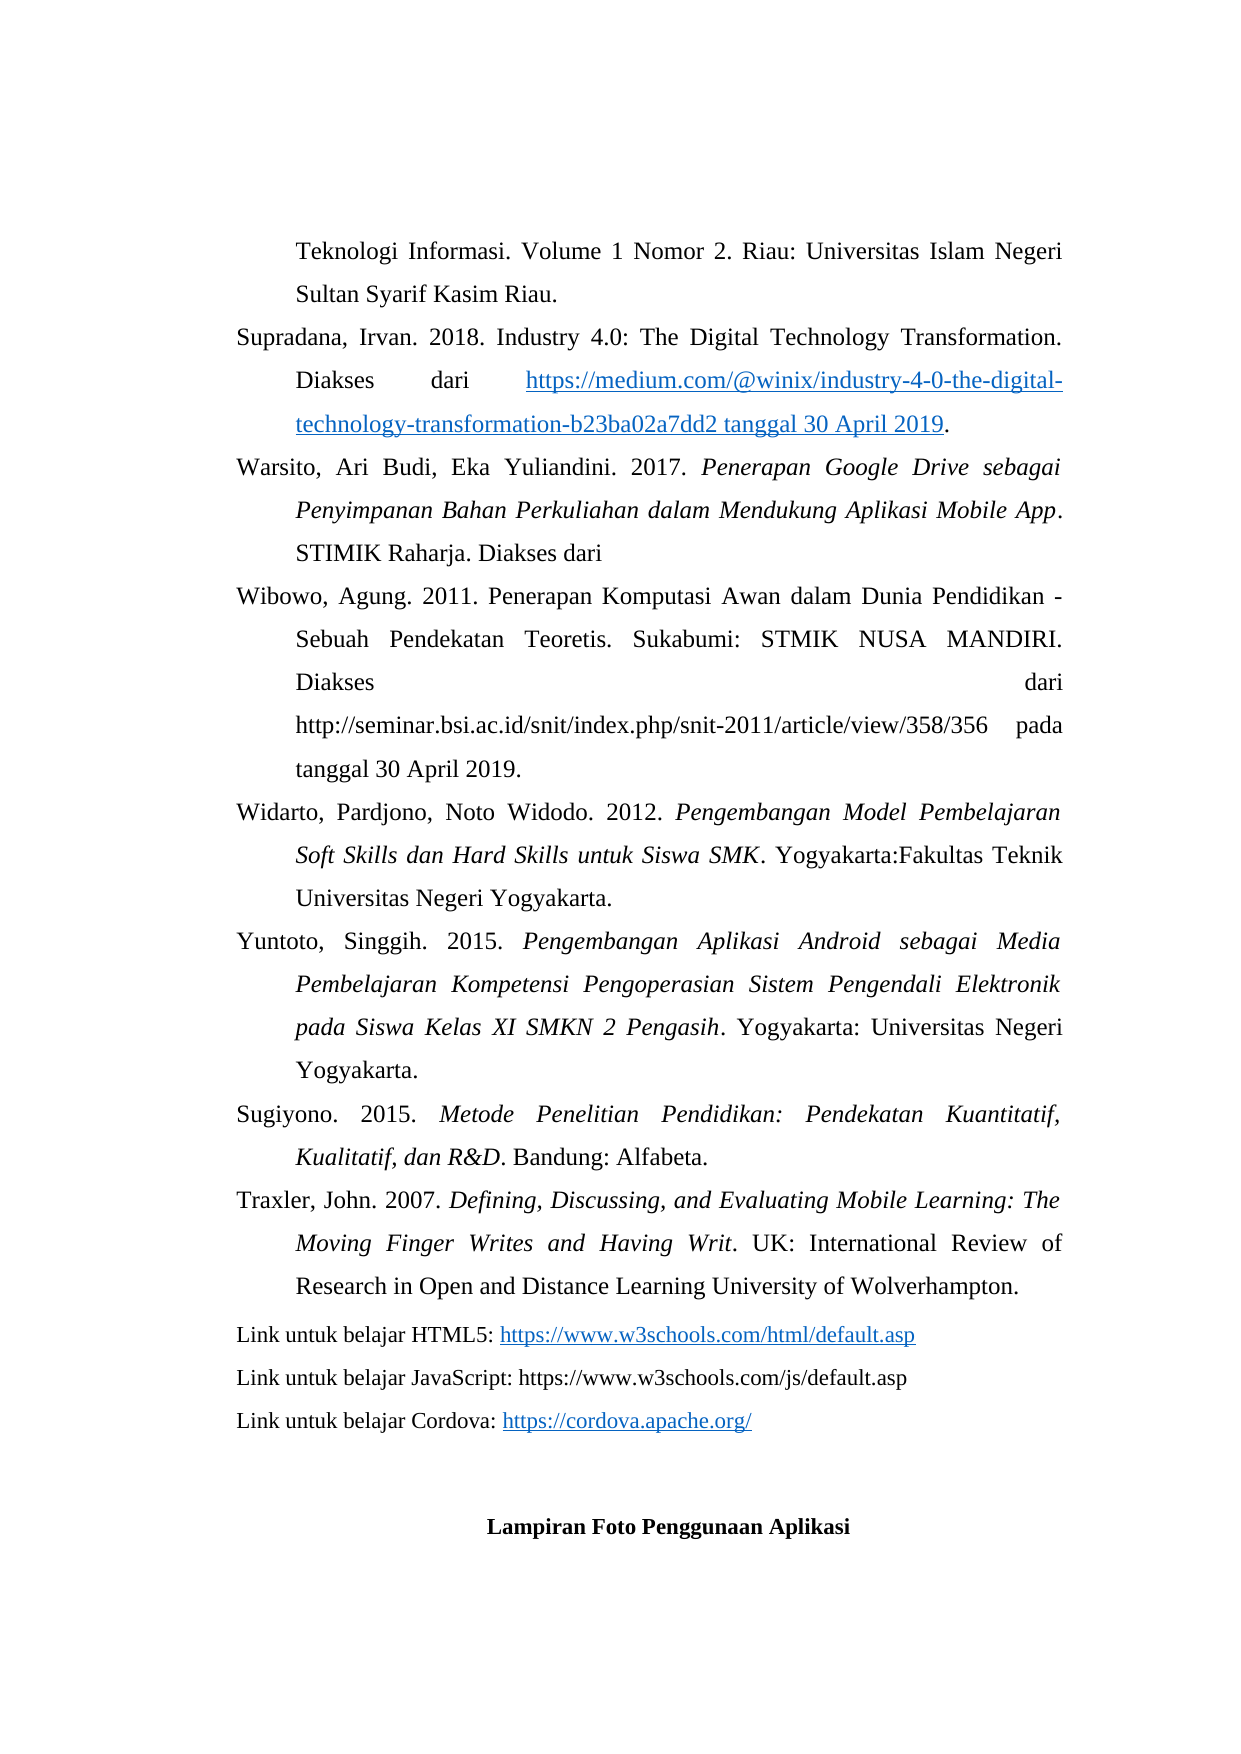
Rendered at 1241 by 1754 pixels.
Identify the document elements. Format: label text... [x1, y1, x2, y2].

text Link untuk belajar HTML5: https://www.w3schools.com/html/default.asp [236, 1321, 1063, 1347]
list Warsito, Ari Budi, Eka Yuliandini. 2017. Penerapan Google Drive sebagai Penyimpanan Bahan Perkuliahan dalam Mendukung Aplikasi Mobile App. STIMIK Raharja. Diakses dari [236, 452, 1063, 567]
list Traxler, John. 2007. Defining, Discussing, and Evaluating Mobile Learning: The Moving Finger Writes and Having Writ. UK: International Review of Research in Open and Distance Learning University of Wolverhampton. [236, 1185, 1063, 1300]
list Yuntoto, Singgih. 2015. Pengembangan Aplikasi Android sebagai Media Pembelajaran Kompetensi Pengoperasian Sistem Pengendali Elektronik pada Siswa Kelas XI SMKN 2 Pengasih. Yogyakarta: Universitas Negeri Yogyakarta. [236, 926, 1063, 1084]
list Supradana, Irvan. 2018. Industry 4.0: The Digital Technology Transformation. Diakses dari https://medium.com/@winix/industry-4-0-the-digital-technology-transformation-b23ba02a7dd2 tanggal 30 April 2019. [236, 322, 1063, 437]
list Widarto, Pardjono, Noto Widodo. 2012. Pengembangan Model Pembelajaran Soft Skills dan Hard Skills untuk Siswa SMK. Yogyakarta:Fakultas Teknik Universitas Negeri Yogyakarta. [236, 797, 1063, 912]
text Link untuk belajar Cordova: https://cordova.apache.org/ [236, 1407, 1063, 1433]
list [236, 236, 1063, 308]
text Link untuk belajar JavaScript: https://www.w3schools.com/js/default.asp [236, 1364, 1063, 1390]
list Sugiyono. 2015. Metode Penelitian Pendidikan: Pendekatan Kuantitatif, Kualitatif, dan R&D. Bandung: Alfabeta. [236, 1099, 1063, 1171]
text Lampiran Foto Penggunaan Aplikasi [274, 1513, 1063, 1539]
list Wibowo, Agung. 2011. Penerapan Komputasi Awan dalam Dunia Pendidikan - Sebuah Pendekatan Teoretis. Sukabumi: STMIK NUSA MANDIRI. Diakses dari http://seminar.bsi.ac.id/snit/index.php/snit-2011/article/view/358/356 pada tanggal 30 April 2019. [236, 581, 1063, 782]
